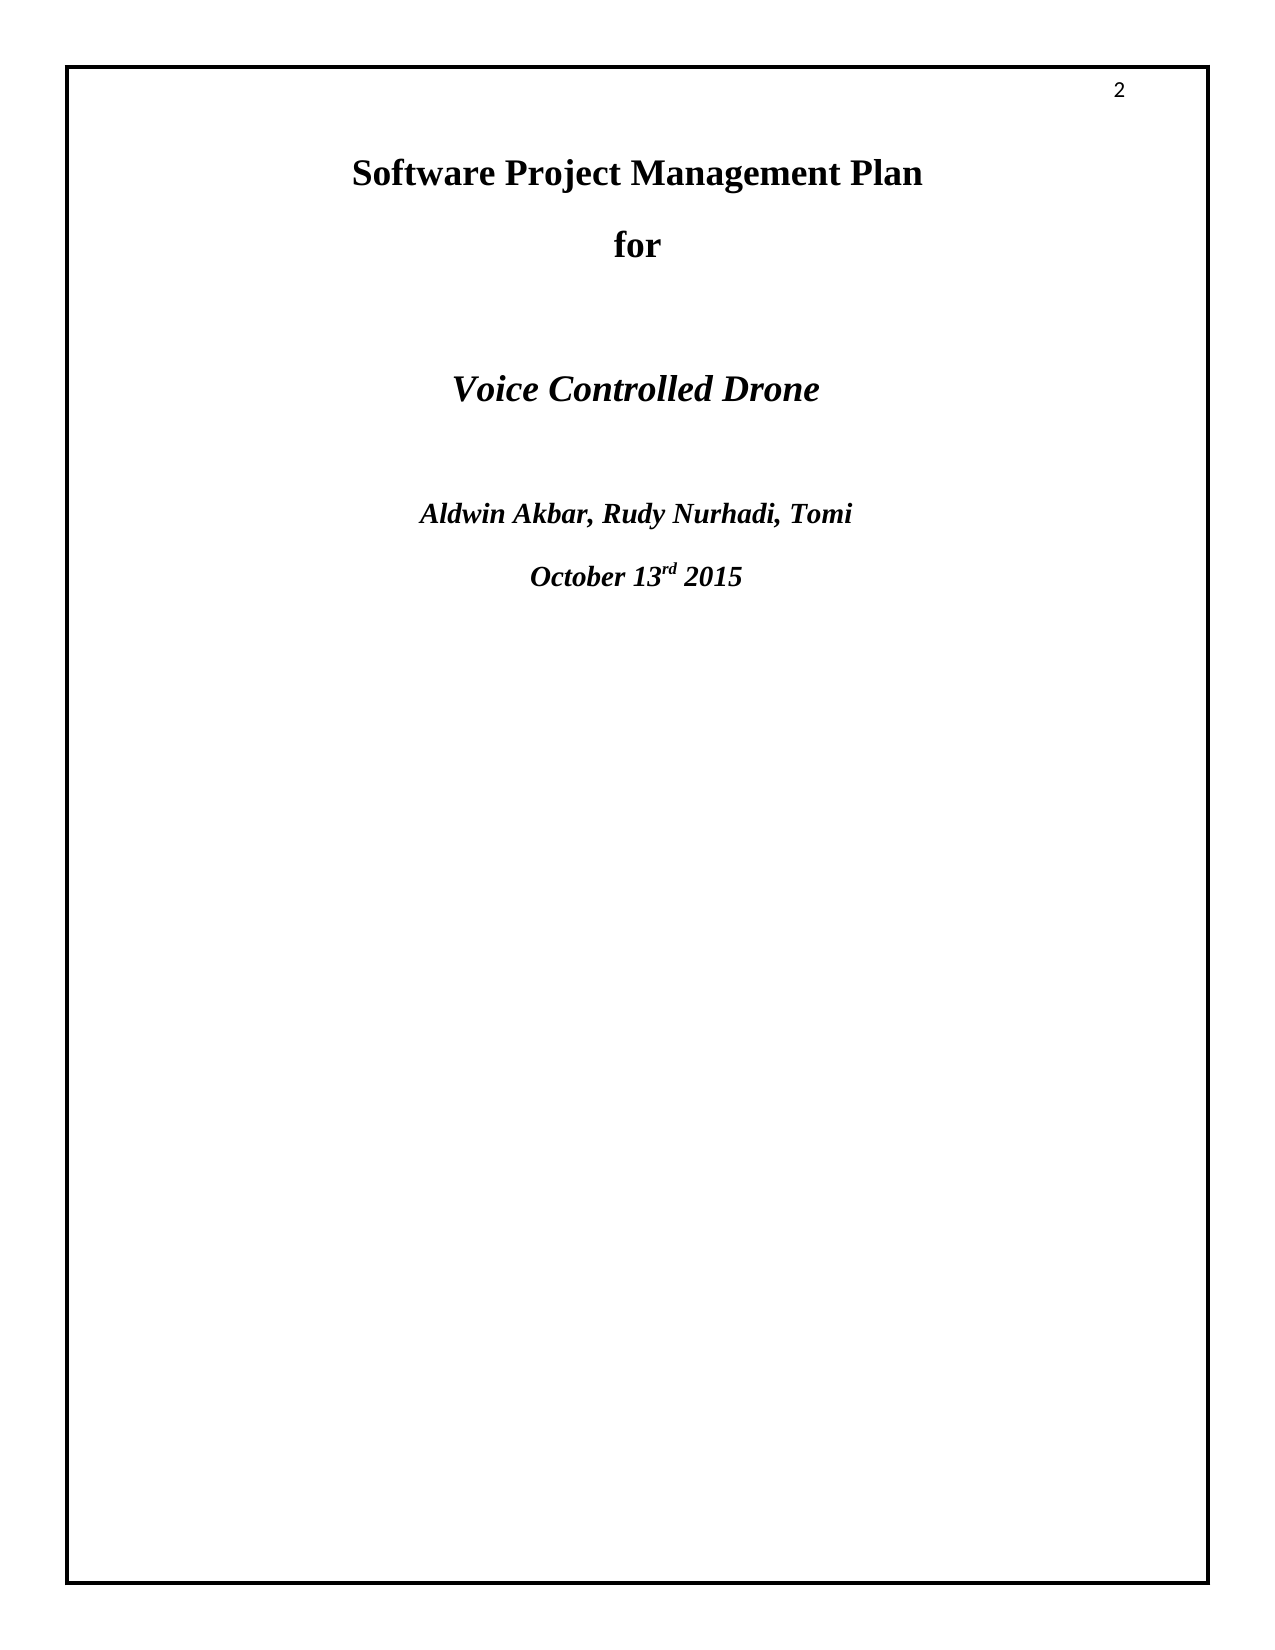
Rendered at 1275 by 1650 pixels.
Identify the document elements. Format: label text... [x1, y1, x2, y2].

text Software Project Management Plan [150, 150, 1125, 193]
text October 13rd 2015 [150, 559, 1125, 593]
text for [150, 222, 1125, 265]
text Voice Controlled Drone [150, 367, 1125, 410]
text Aldwin Akbar, Rudy Nurhadi, Tomi [150, 496, 1125, 530]
